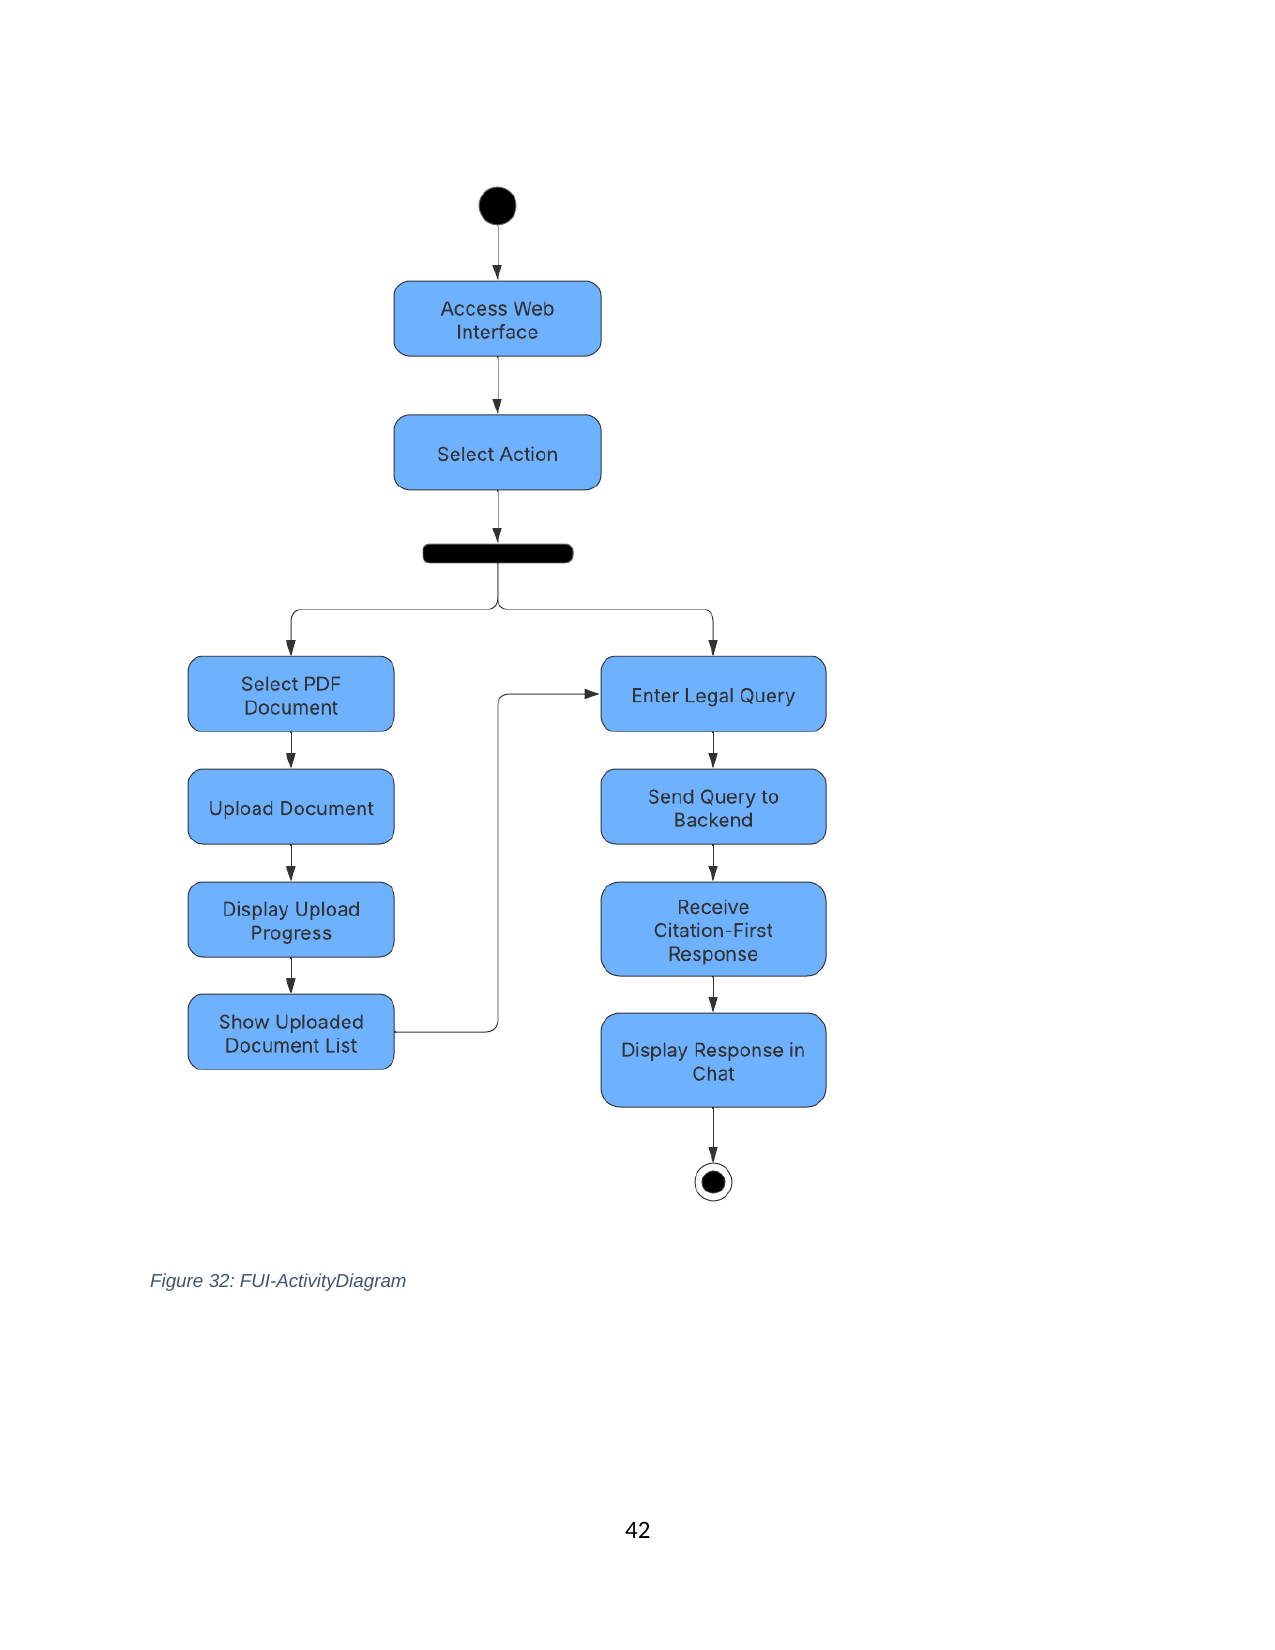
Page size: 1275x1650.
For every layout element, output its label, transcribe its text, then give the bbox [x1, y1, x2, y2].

text Figure 32: FUI-ActivityDiagram [150, 1269, 1125, 1291]
picture [150, 150, 863, 1238]
